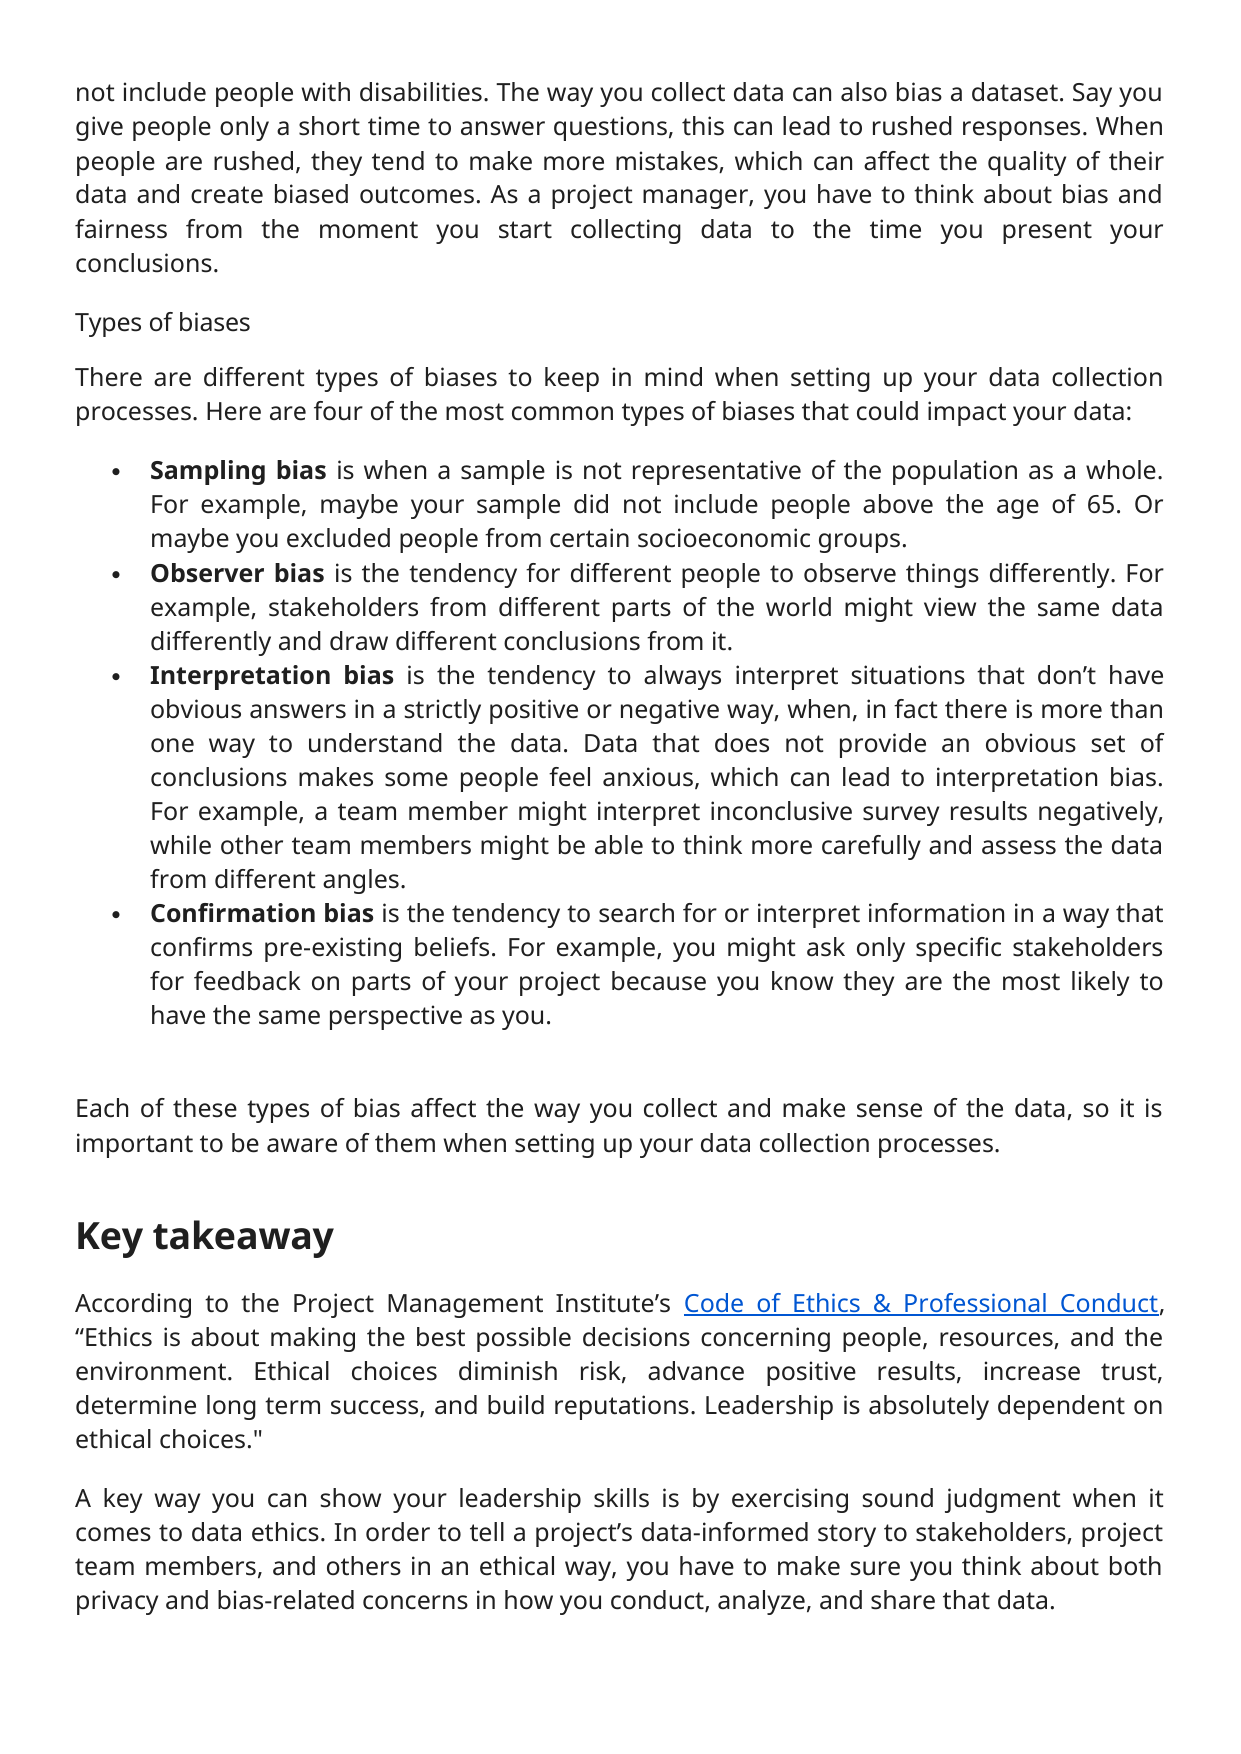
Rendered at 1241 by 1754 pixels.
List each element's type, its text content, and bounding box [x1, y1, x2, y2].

text A key way you can show your leadership skills is by exercising sound judgment when it comes to data ethics. In order to tell a project’s data-informed story to stakeholders, project team members, and others in an ethical way, you have to make sure you think about both privacy and bias-related concerns in how you conduct, analyze, and share that data. [75, 1481, 1165, 1617]
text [75, 75, 1165, 279]
subtitle Types of biases [75, 304, 1165, 338]
text Each of these types of bias affect the way you collect and make sense of the data, so it is important to be aware of them when setting up your data collection processes. [75, 1091, 1165, 1159]
text According to the Project Management Institute’s Code of Ethics & Professional Conduct, “Ethics is about making the best possible decisions concerning people, resources, and the environment. Ethical choices diminish risk, advance positive results, increase trust, determine long term success, and build reputations. Leadership is absolutely dependent on ethical choices." [75, 1285, 1165, 1456]
subtitle Key takeaway [75, 1209, 1165, 1260]
list Sampling bias is when a sample is not representative of the population as a whole. For example, maybe your sample did not include people above the age of 65. Or maybe you excluded people from certain socioeconomic groups. [112, 453, 1165, 555]
text There are different types of biases to keep in mind when setting up your data collection processes. Here are four of the most common types of biases that could impact your data: [75, 360, 1165, 428]
list Interpretation bias is the tendency to always interpret situations that don’t have obvious answers in a strictly positive or negative way, when, in fact there is more than one way to understand the data. Data that does not provide an obvious set of conclusions makes some people feel anxious, which can lead to interpretation bias. For example, a team member might interpret inconclusive survey results negatively, while other team members might be able to think more carefully and assess the data from different angles. [112, 657, 1165, 896]
list Confirmation bias is the tendency to search for or interpret information in a way that confirms pre-existing beliefs. For example, you might ask only specific stakeholders for feedback on parts of your project because you know they are the most likely to have the same perspective as you. [112, 896, 1165, 1032]
list Observer bias is the tendency for different people to observe things differently. For example, stakeholders from different parts of the world might view the same data differently and draw different conclusions from it. [112, 555, 1165, 657]
